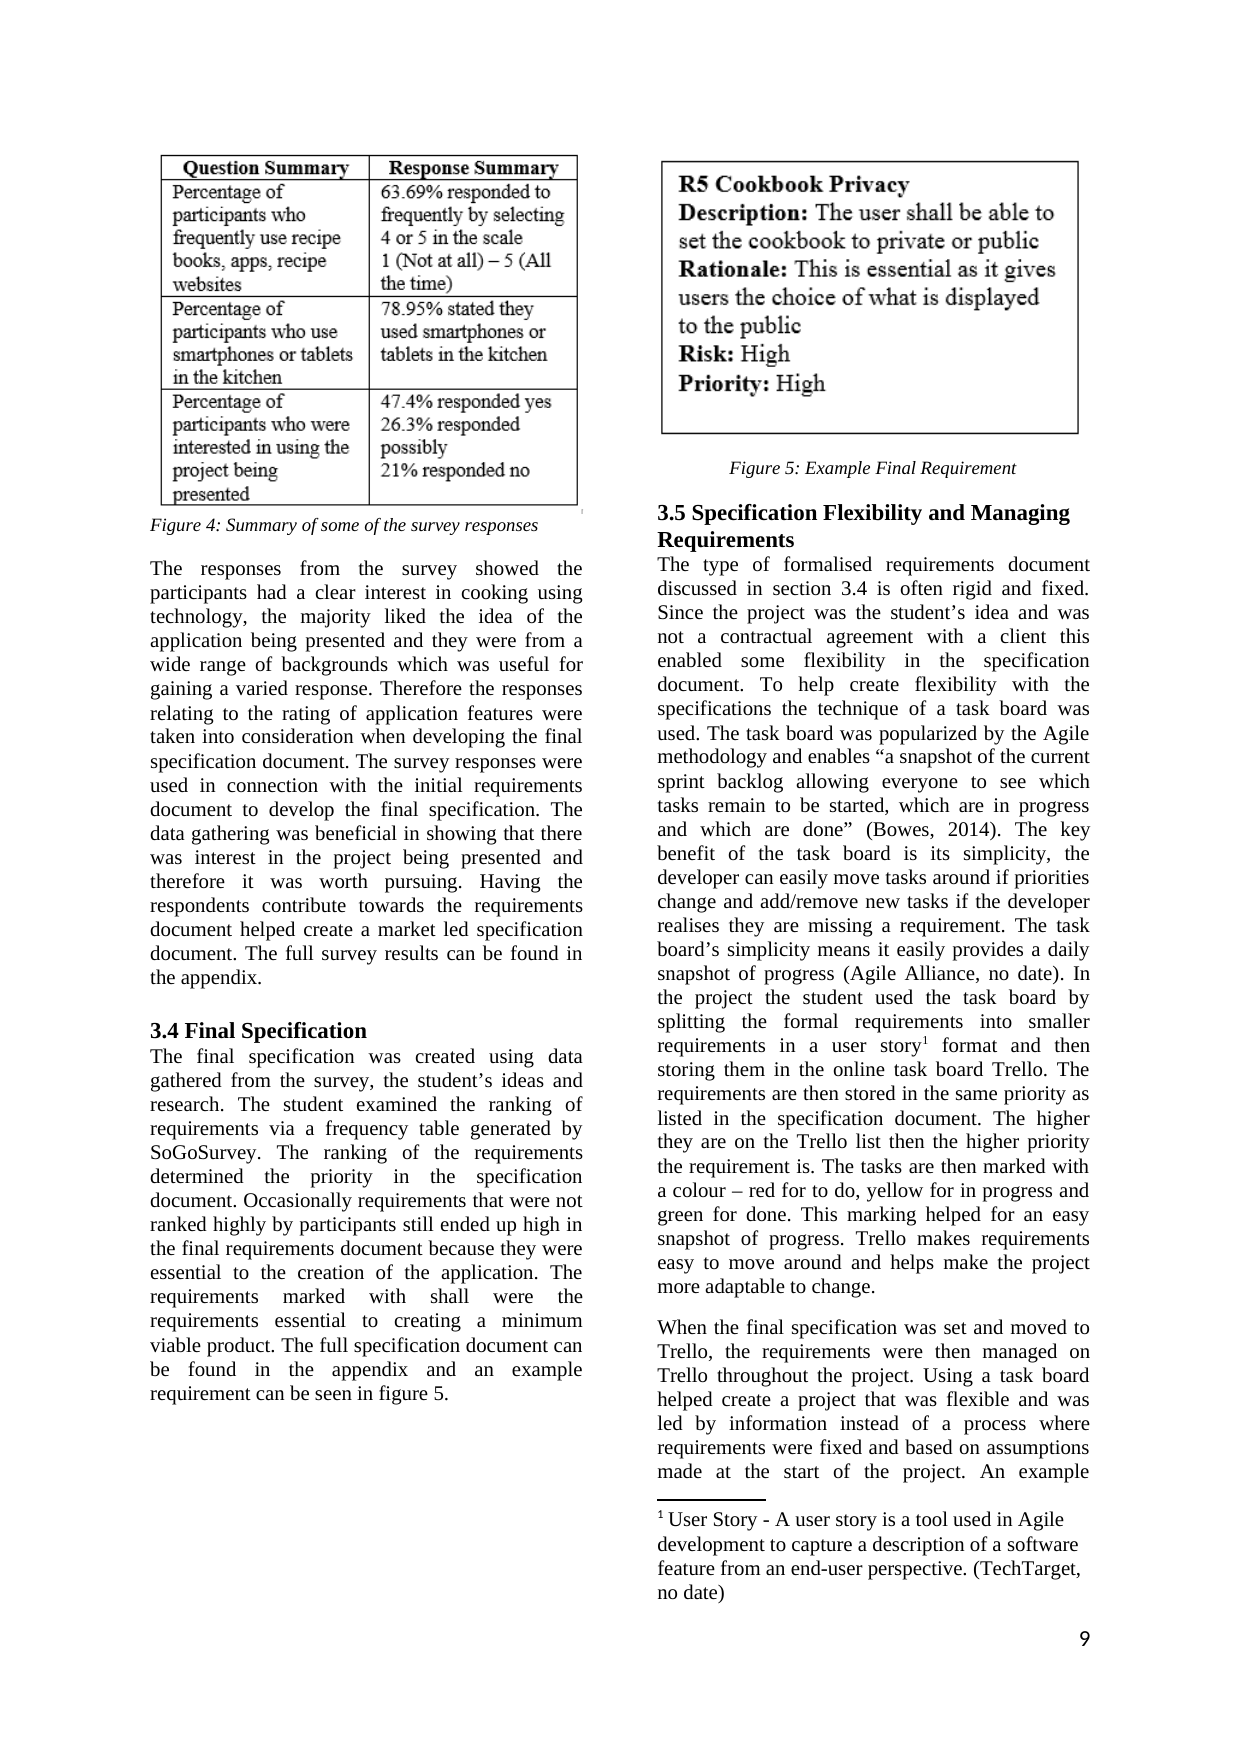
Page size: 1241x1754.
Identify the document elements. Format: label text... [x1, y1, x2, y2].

text The responses from the survey showed the participants had a clear interest in cooking using technology, the majority liked the idea of the application being presented and they were from a wide range of backgrounds which was useful for gaining a varied response. Therefore the responses relating to the rating of application features were taken into consideration when developing the final specification document. The survey responses were used in connection with the initial requirements document to develop the final specification. The data gathering was beneficial in showing that there was interest in the project being presented and therefore it was worth pursuing. Having the respondents contribute towards the requirements document helped create a market led specification document. The full survey results can be found in the appendix. [150, 556, 583, 989]
text Figure 4: Summary of some of the survey responses [150, 514, 583, 535]
subtitle 3.4 Final Specification [150, 1017, 583, 1044]
text The type of formalised requirements document discussed in section 3.4 is often rigid and fixed. Since the project was the student’s idea and was not a contractual agreement with a client this enabled some flexibility in the specification document. To help create flexibility with the specifications the technique of a task board was used. The task board was popularized by the Agile methodology and enables “a snapshot of the current sprint backlog allowing everyone to see which tasks remain to be started, which are in progress and which are done” . The key benefit of the task board is its simplicity, the developer can easily move tasks around if priorities change and add/remove new tasks if the developer realises they are missing a requirement. The task board’s simplicity means it easily provides a daily snapshot of progress . In the project the student used the task board by splitting the formal requirements into smaller requirements in a user story format and then storing them in the online task board Trello. The requirements are then stored in the same priority as listed in the specification document. The higher they are on the Trello list then the higher priority the requirement is. The tasks are then marked with a colour – red for to do, yellow for in progress and green for done. This marking helped for an easy snapshot of progress. Trello makes requirements easy to move around and helps make the project more adaptable to change. [657, 552, 1090, 1298]
picture [657, 150, 1091, 441]
text Figure 5: Example Final Requirement [657, 457, 1090, 478]
picture [150, 150, 584, 514]
subtitle 3.5 Specification Flexibility and Managing Requirements [657, 499, 1090, 552]
text The final specification was created using data gathered from the survey, the student’s ideas and research. The student examined the ranking of requirements via a frequency table generated by SoGoSurvey. The ranking of the requirements determined the priority in the specification document. Occasionally requirements that were not ranked highly by participants still ended up high in the final requirements document because they were essential to the creation of the application. The requirements marked with shall were the requirements essential to creating a minimum viable product. The full specification document can be found in the appendix and an example requirement can be seen in figure 5. [150, 1044, 583, 1405]
